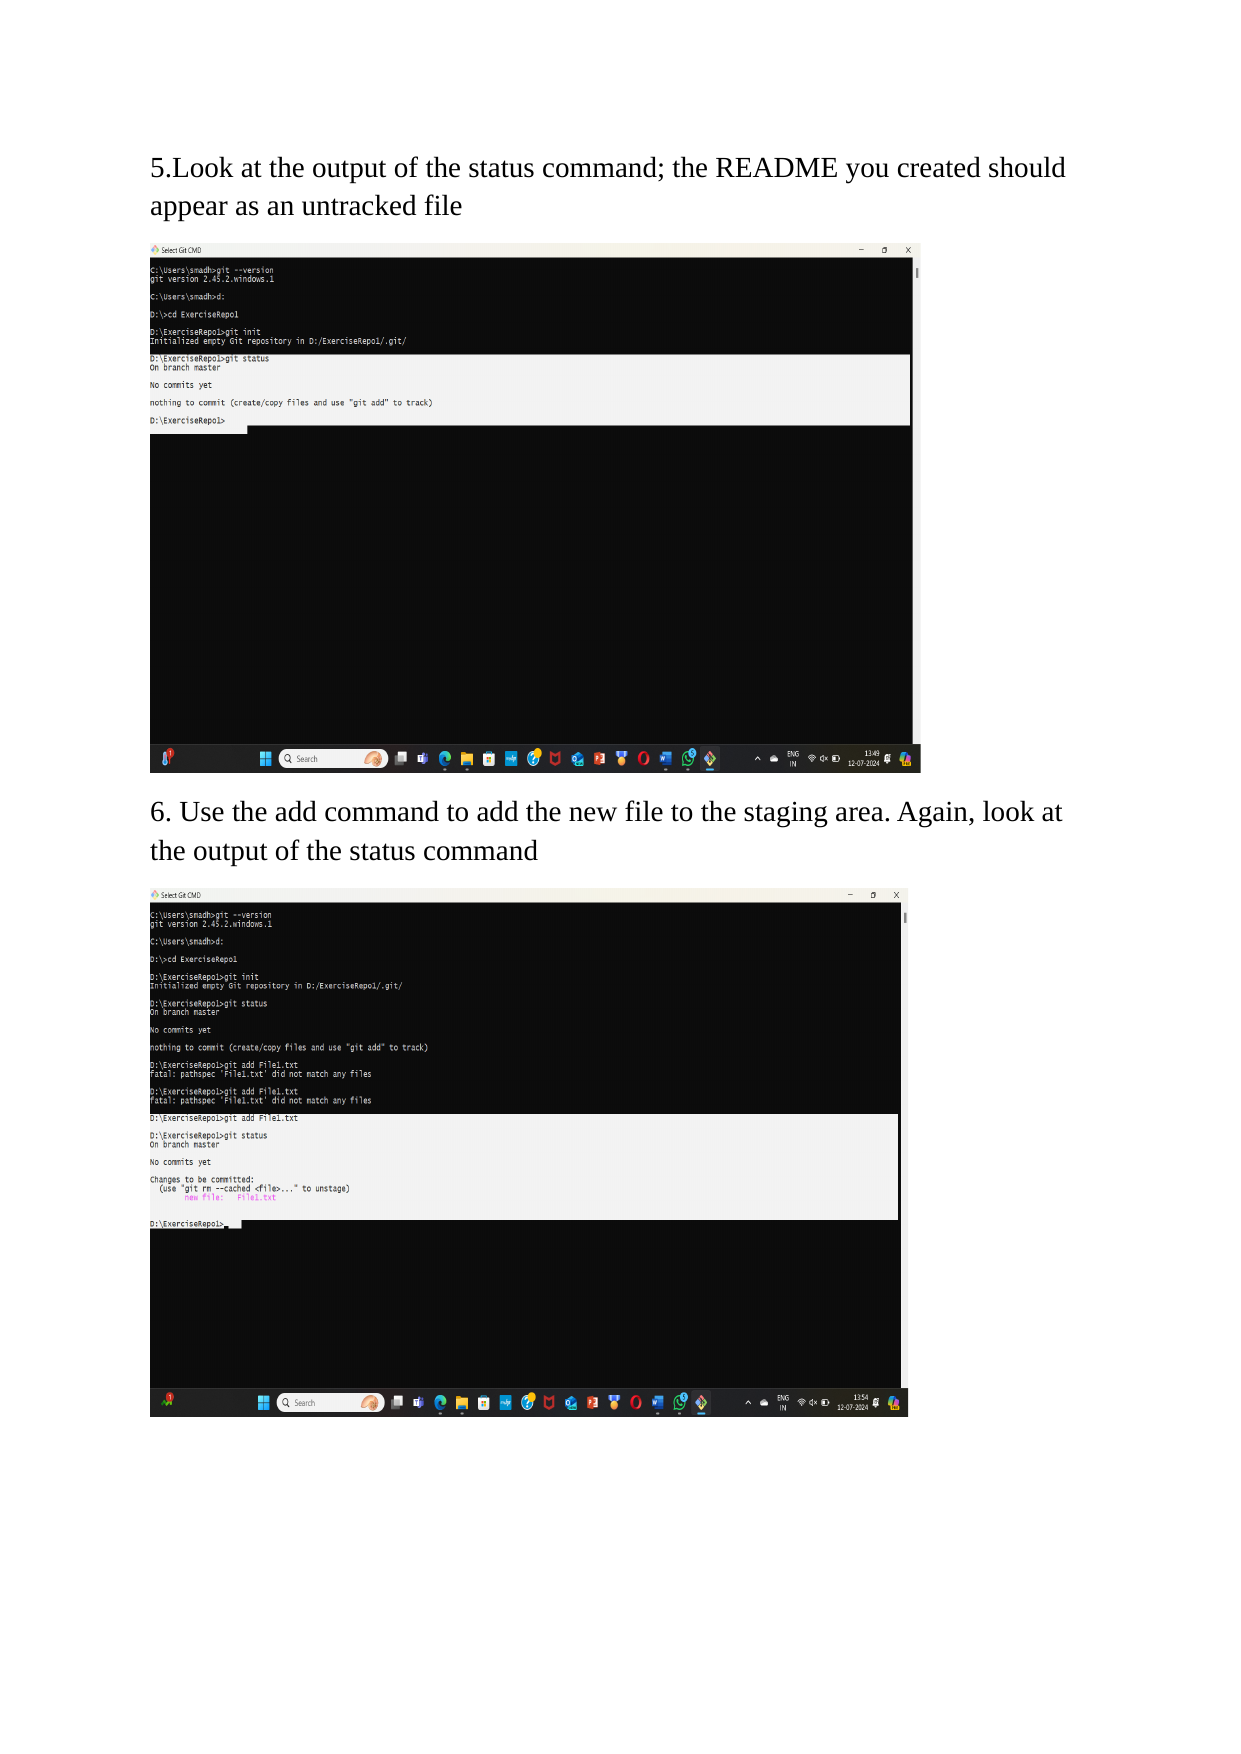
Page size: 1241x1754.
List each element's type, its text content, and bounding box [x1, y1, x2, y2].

picture [150, 243, 921, 773]
text 6. Use the add command to add the new file to the staging area. Again, look at the output of the status command [150, 794, 1090, 866]
text 5.Look at the output of the status command; the README you created should appear as an untracked file [150, 150, 1090, 222]
picture [150, 888, 909, 1417]
